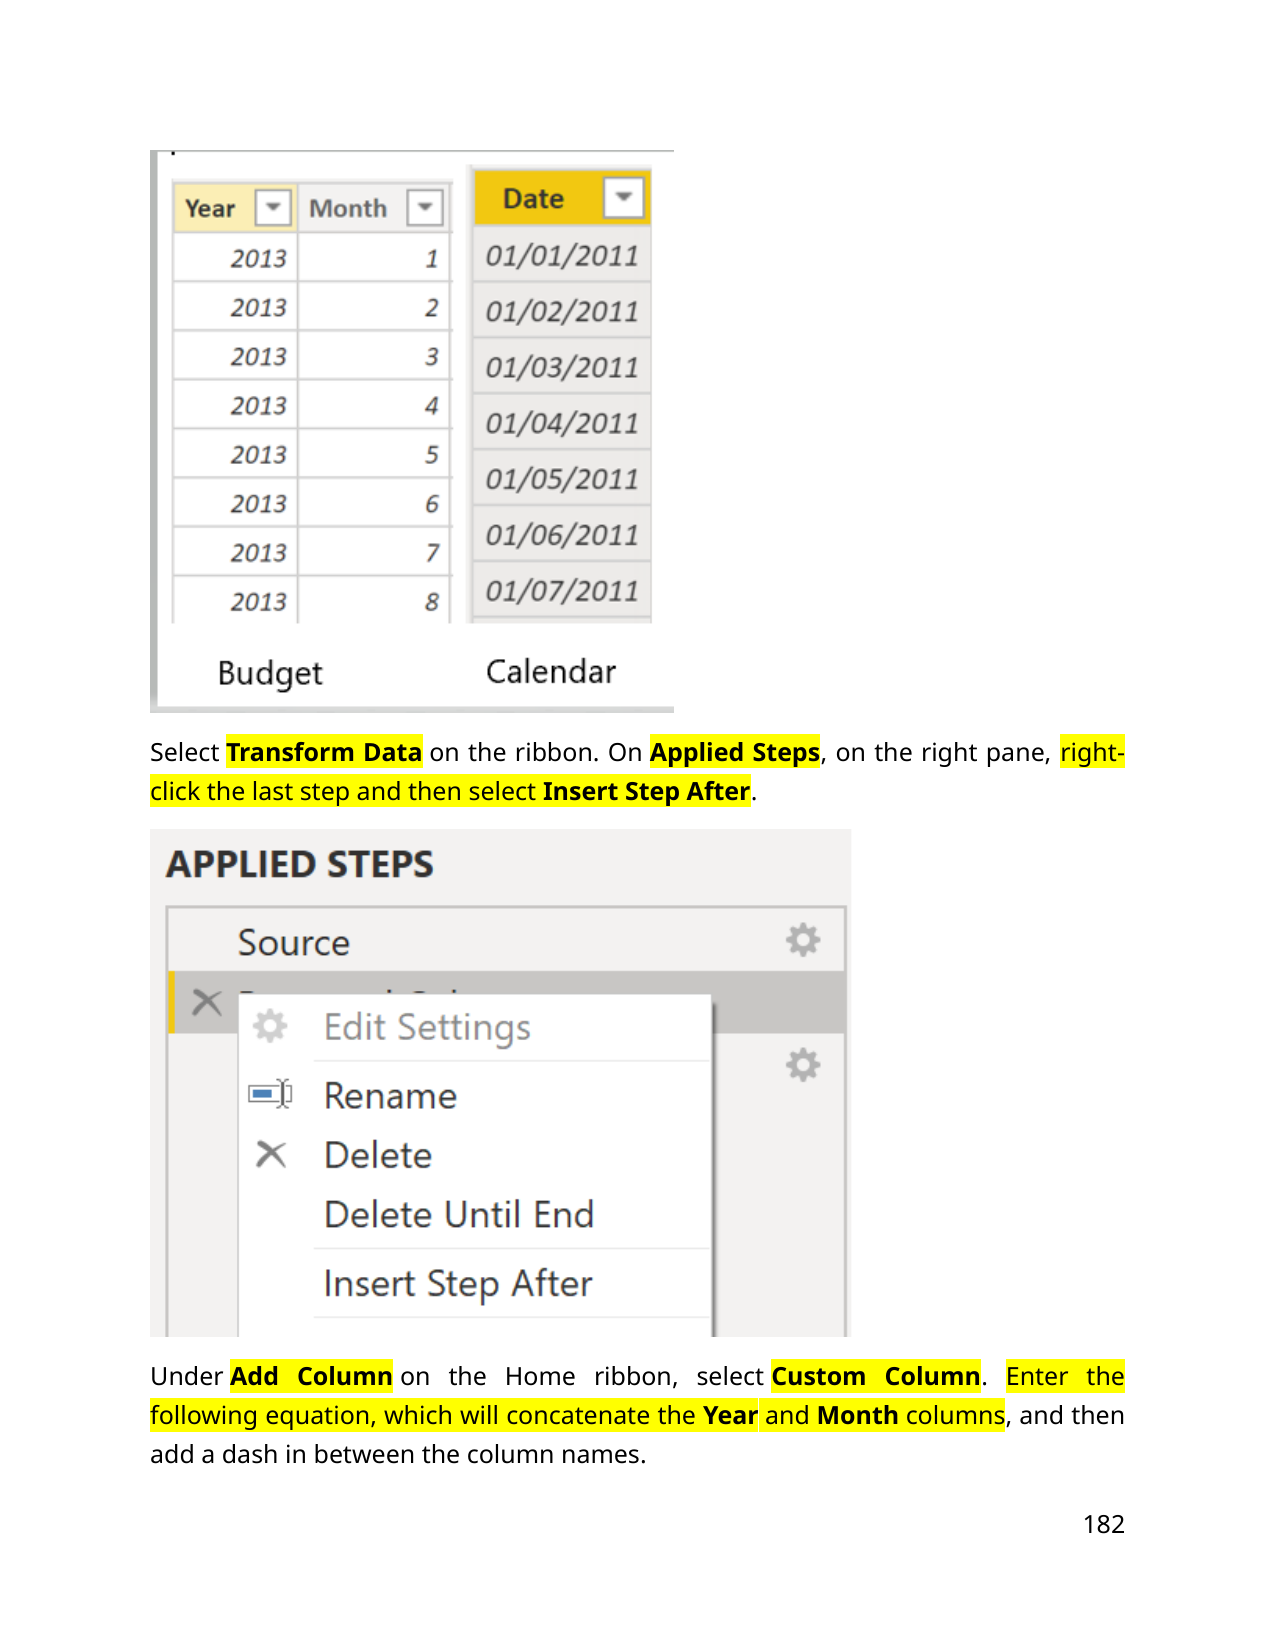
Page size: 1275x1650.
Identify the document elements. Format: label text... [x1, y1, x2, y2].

picture [150, 829, 852, 1337]
text Under Add Column on the Home ribbon, select Custom Column. Enter the following equation, which will concatenate the Year and Month columns, and then add a dash in between the column names. [150, 1358, 1125, 1471]
text Select Transform Data on the ribbon. On Applied Steps, on the right pane, right-click the last step and then select Insert Step After. [150, 734, 1125, 807]
picture [150, 150, 674, 713]
